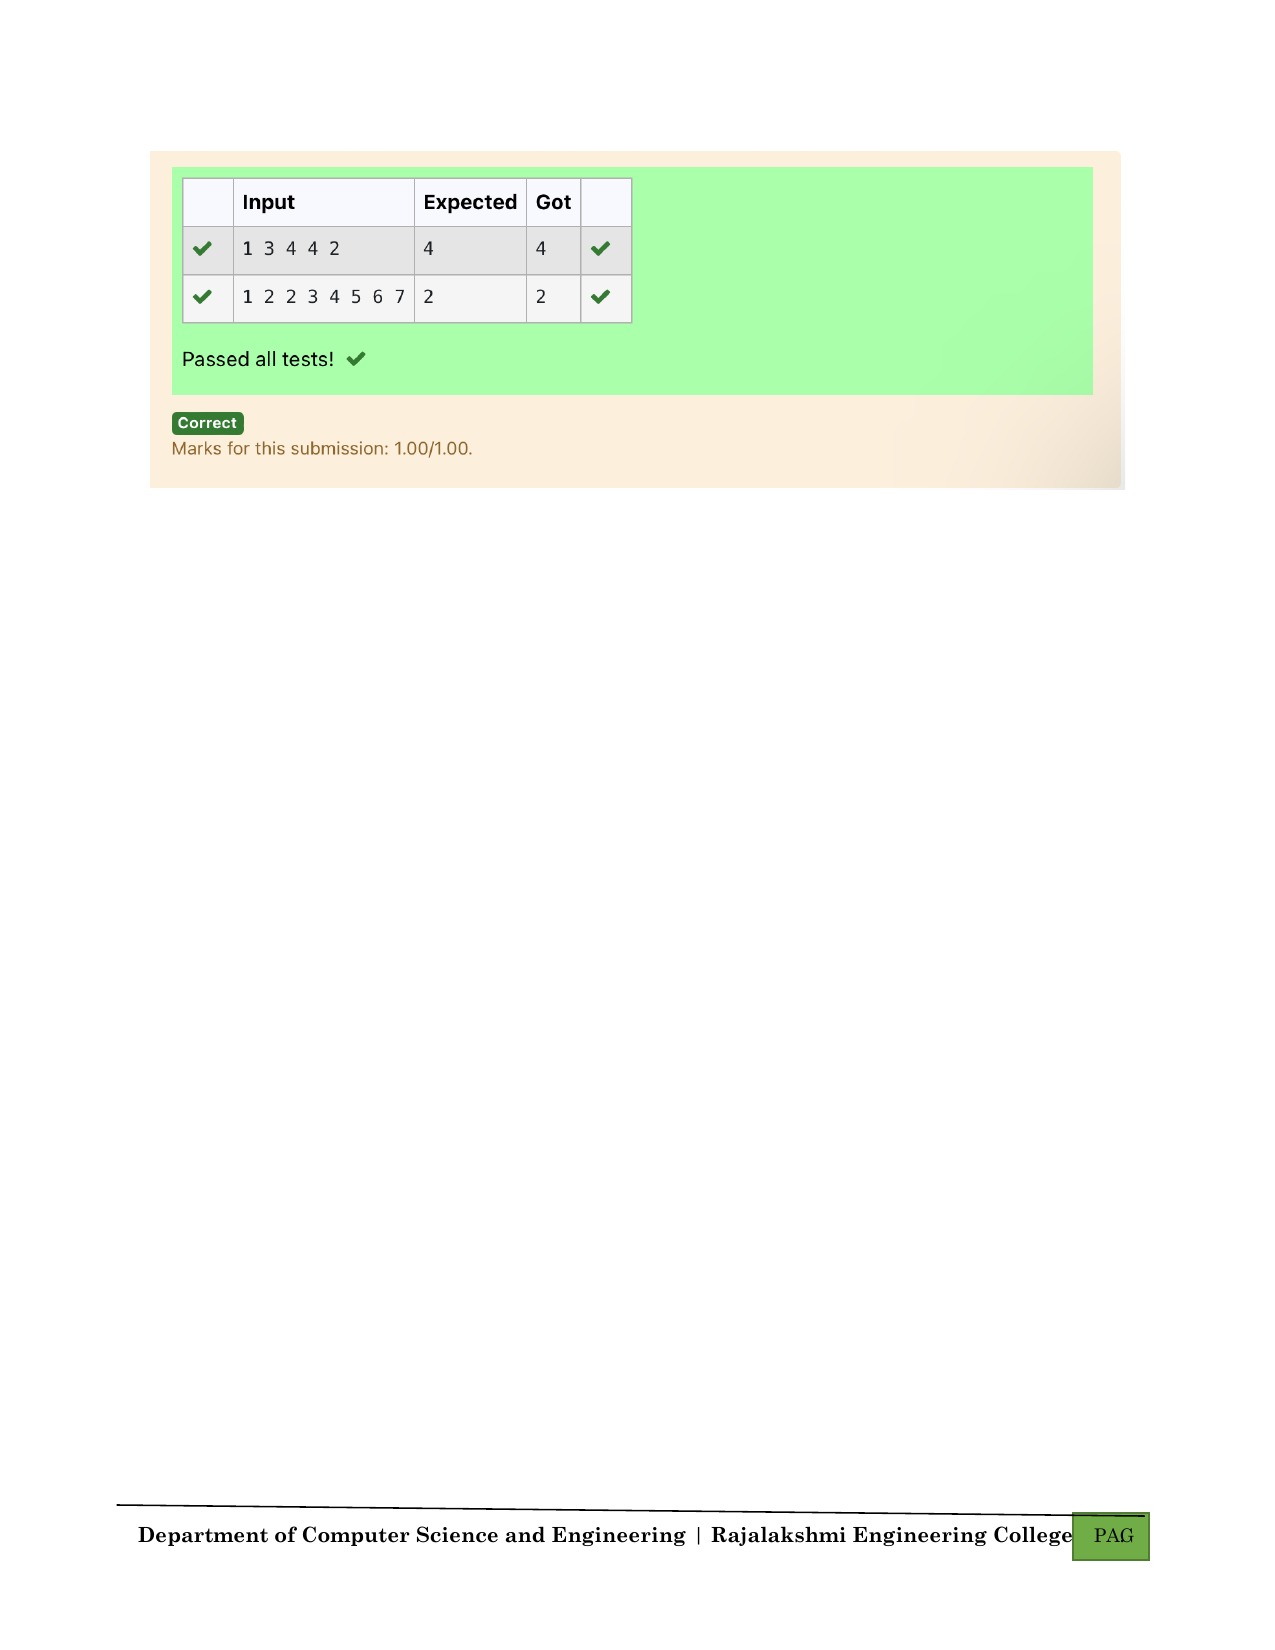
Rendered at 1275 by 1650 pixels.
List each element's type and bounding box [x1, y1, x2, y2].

picture [150, 150, 1125, 490]
